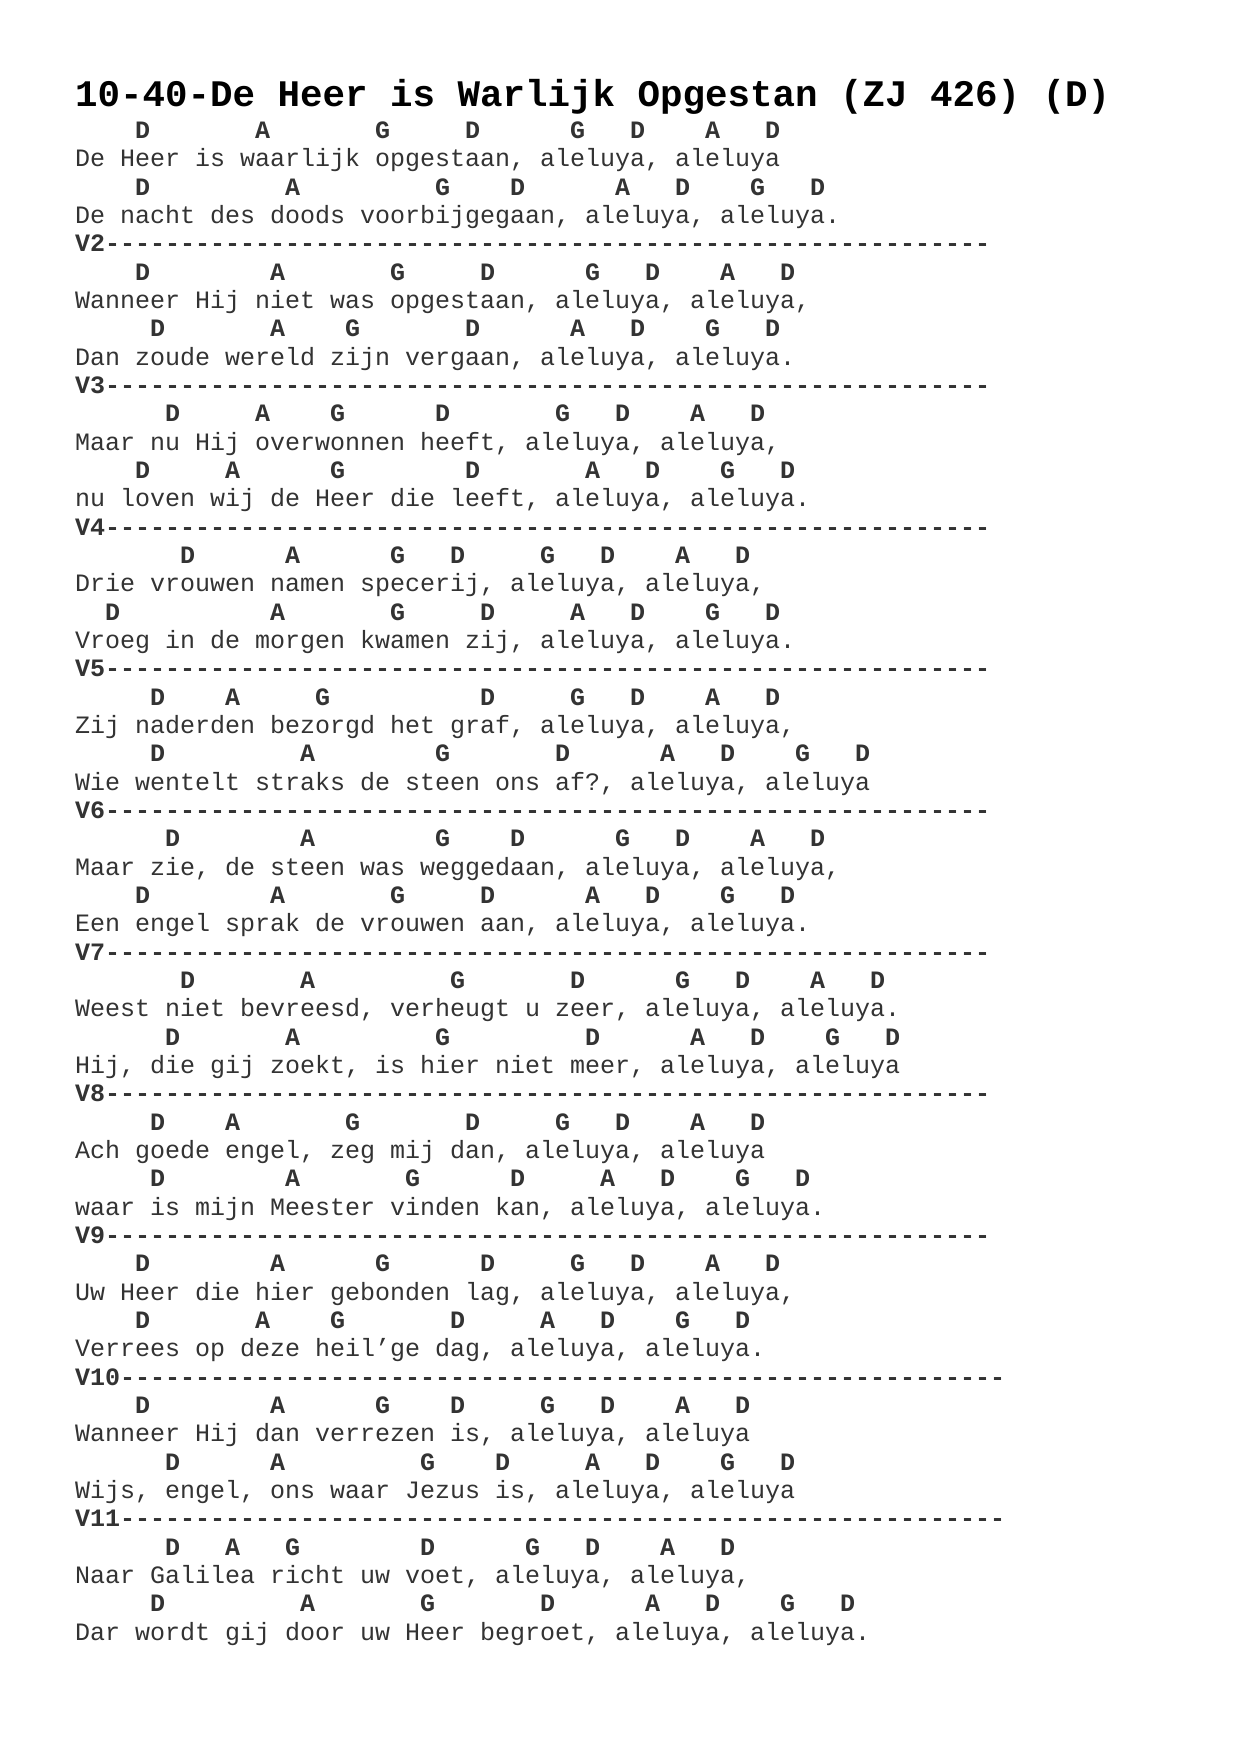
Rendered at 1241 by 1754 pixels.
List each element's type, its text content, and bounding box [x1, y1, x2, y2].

text D A G D G D A D [75, 1251, 1165, 1279]
text D A G D A D G D [75, 1591, 1165, 1619]
text D A G D A D G D [75, 174, 1165, 202]
text De nacht des doods voorbijgegaan, aleluya, aleluya. [75, 202, 1165, 231]
text D A G D A D G D [75, 316, 1165, 344]
text D A G D A D G D [75, 1166, 1165, 1194]
text V8----------------------------------------------------------- [75, 1081, 1165, 1109]
text Wanneer Hij dan verrezen is, aleluya, aleluya [75, 1421, 1165, 1449]
text Dar wordt gij door uw Heer begroet, aleluya, aleluya. [75, 1619, 1165, 1647]
text D A G D G D A D [75, 1392, 1165, 1421]
text Zij naderden bezorgd het graf, aleluya, aleluya, [75, 712, 1165, 741]
text D A G D A D G D [75, 1307, 1165, 1336]
text V4----------------------------------------------------------- [75, 514, 1165, 542]
text D A G D A D G D [75, 1449, 1165, 1477]
text Hij, die gij zoekt, is hier niet meer, aleluya, aleluya [75, 1052, 1165, 1081]
text Wie wentelt straks de steen ons af?, aleluya, aleluya [75, 769, 1165, 797]
text Drie vrouwen namen specerij, aleluya, aleluya, [75, 571, 1165, 599]
text D A G D G D A D [75, 117, 1165, 146]
text Ach goede engel, zeg mij dan, aleluya, aleluya [75, 1137, 1165, 1166]
text D A G D A D G D [75, 599, 1165, 627]
text Een engel sprak de vrouwen aan, aleluya, aleluya. [75, 911, 1165, 939]
text D A G D G D A D [75, 826, 1165, 854]
text V10----------------------------------------------------------- [75, 1364, 1165, 1392]
text Wijs, engel, ons waar Jezus is, aleluya, aleluya [75, 1477, 1165, 1506]
text D A G D G D A D [75, 1109, 1165, 1137]
text D A G D A D G D [75, 741, 1165, 769]
text D A G D G D A D [75, 542, 1165, 571]
text D A G D A D G D [75, 1024, 1165, 1052]
text Wanneer Hij niet was opgestaan, aleluya, aleluya, [75, 287, 1165, 316]
text V5----------------------------------------------------------- [75, 656, 1165, 684]
text De Heer is waarlijk opgestaan, aleluya, aleluya [75, 146, 1165, 174]
text waar is mijn Meester vinden kan, aleluya, aleluya. [75, 1194, 1165, 1222]
text D A G D A D G D [75, 882, 1165, 911]
text Weest niet bevreesd, verheugt u zeer, aleluya, aleluya. [75, 996, 1165, 1024]
text V6----------------------------------------------------------- [75, 797, 1165, 826]
text V7----------------------------------------------------------- [75, 939, 1165, 967]
text D A G D A D G D [75, 457, 1165, 486]
text D A G D G D A D [75, 1534, 1165, 1562]
text Vroeg in de morgen kwamen zij, aleluya, aleluya. [75, 627, 1165, 656]
text D A G D G D A D [75, 259, 1165, 287]
text 10-40-De Heer is Warlijk Opgestan (ZJ 426) (D) [75, 75, 1165, 117]
text D A G D G D A D [75, 401, 1165, 429]
text V9----------------------------------------------------------- [75, 1222, 1165, 1251]
text V3----------------------------------------------------------- [75, 372, 1165, 401]
text Maar nu Hij overwonnen heeft, aleluya, aleluya, [75, 429, 1165, 457]
text Uw Heer die hier gebonden lag, aleluya, aleluya, [75, 1279, 1165, 1307]
text D A G D G D A D [75, 967, 1165, 996]
text V2----------------------------------------------------------- [75, 231, 1165, 259]
text Naar Galilea richt uw voet, aleluya, aleluya, [75, 1562, 1165, 1591]
text Verrees op deze heil’ge dag, aleluya, aleluya. [75, 1336, 1165, 1364]
text nu loven wij de Heer die leeft, aleluya, aleluya. [75, 486, 1165, 514]
text Dan zoude wereld zijn vergaan, aleluya, aleluya. [75, 344, 1165, 372]
text D A G D G D A D [75, 684, 1165, 712]
text V11----------------------------------------------------------- [75, 1506, 1165, 1534]
text Maar zie, de steen was weggedaan, aleluya, aleluya, [75, 854, 1165, 882]
